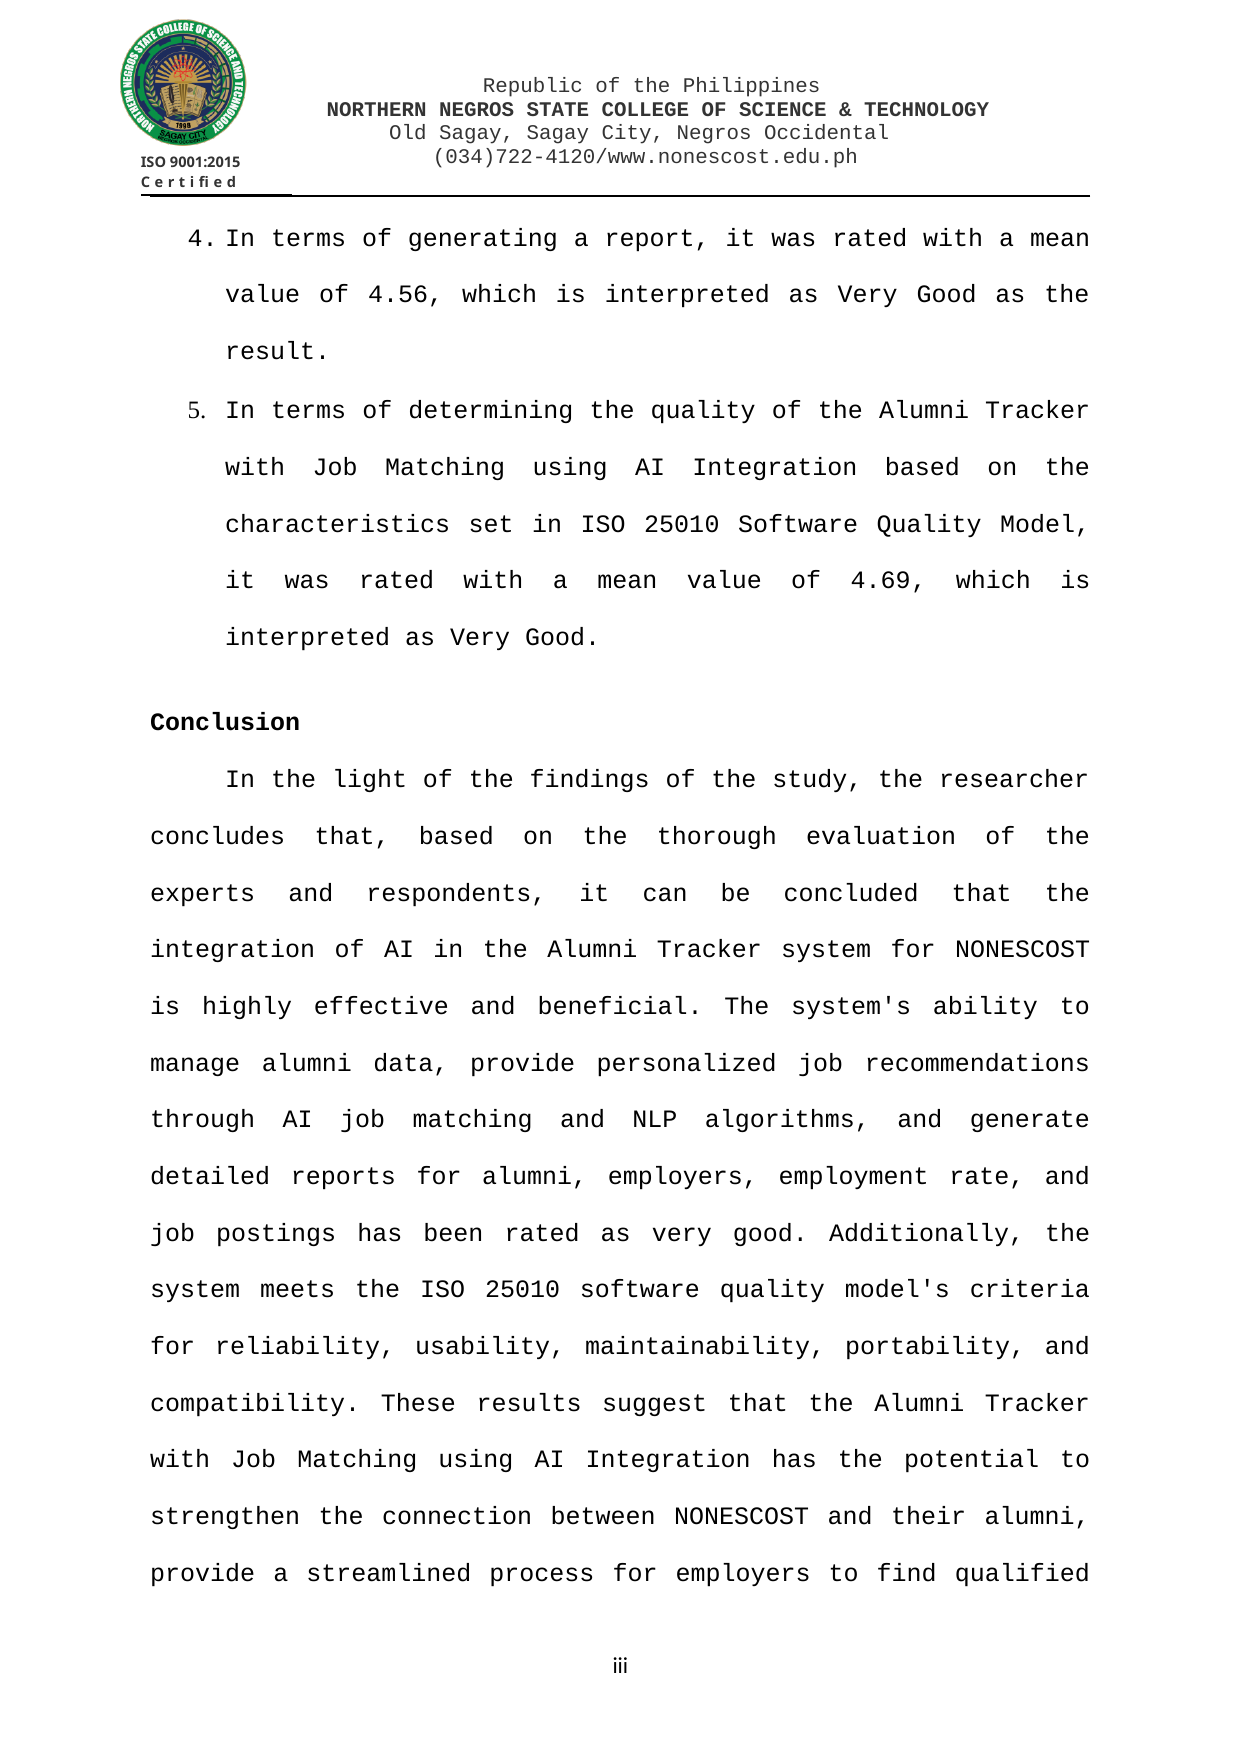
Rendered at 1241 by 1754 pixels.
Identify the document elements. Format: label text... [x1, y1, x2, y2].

text Conclusion [150, 710, 1090, 738]
picture [107, 10, 258, 160]
list In terms of determining the quality of the Alumni Tracker with Job Matching using AI Integration based on the characteristics set in ISO 25010 Software Quality Model, it was rated with a mean value of 4.69, which is interpreted as Very Good. [187, 395, 1090, 653]
list In terms of generating a report, it was rated with a mean value of 4.56, which is interpreted as Very Good as the result. [187, 225, 1090, 367]
